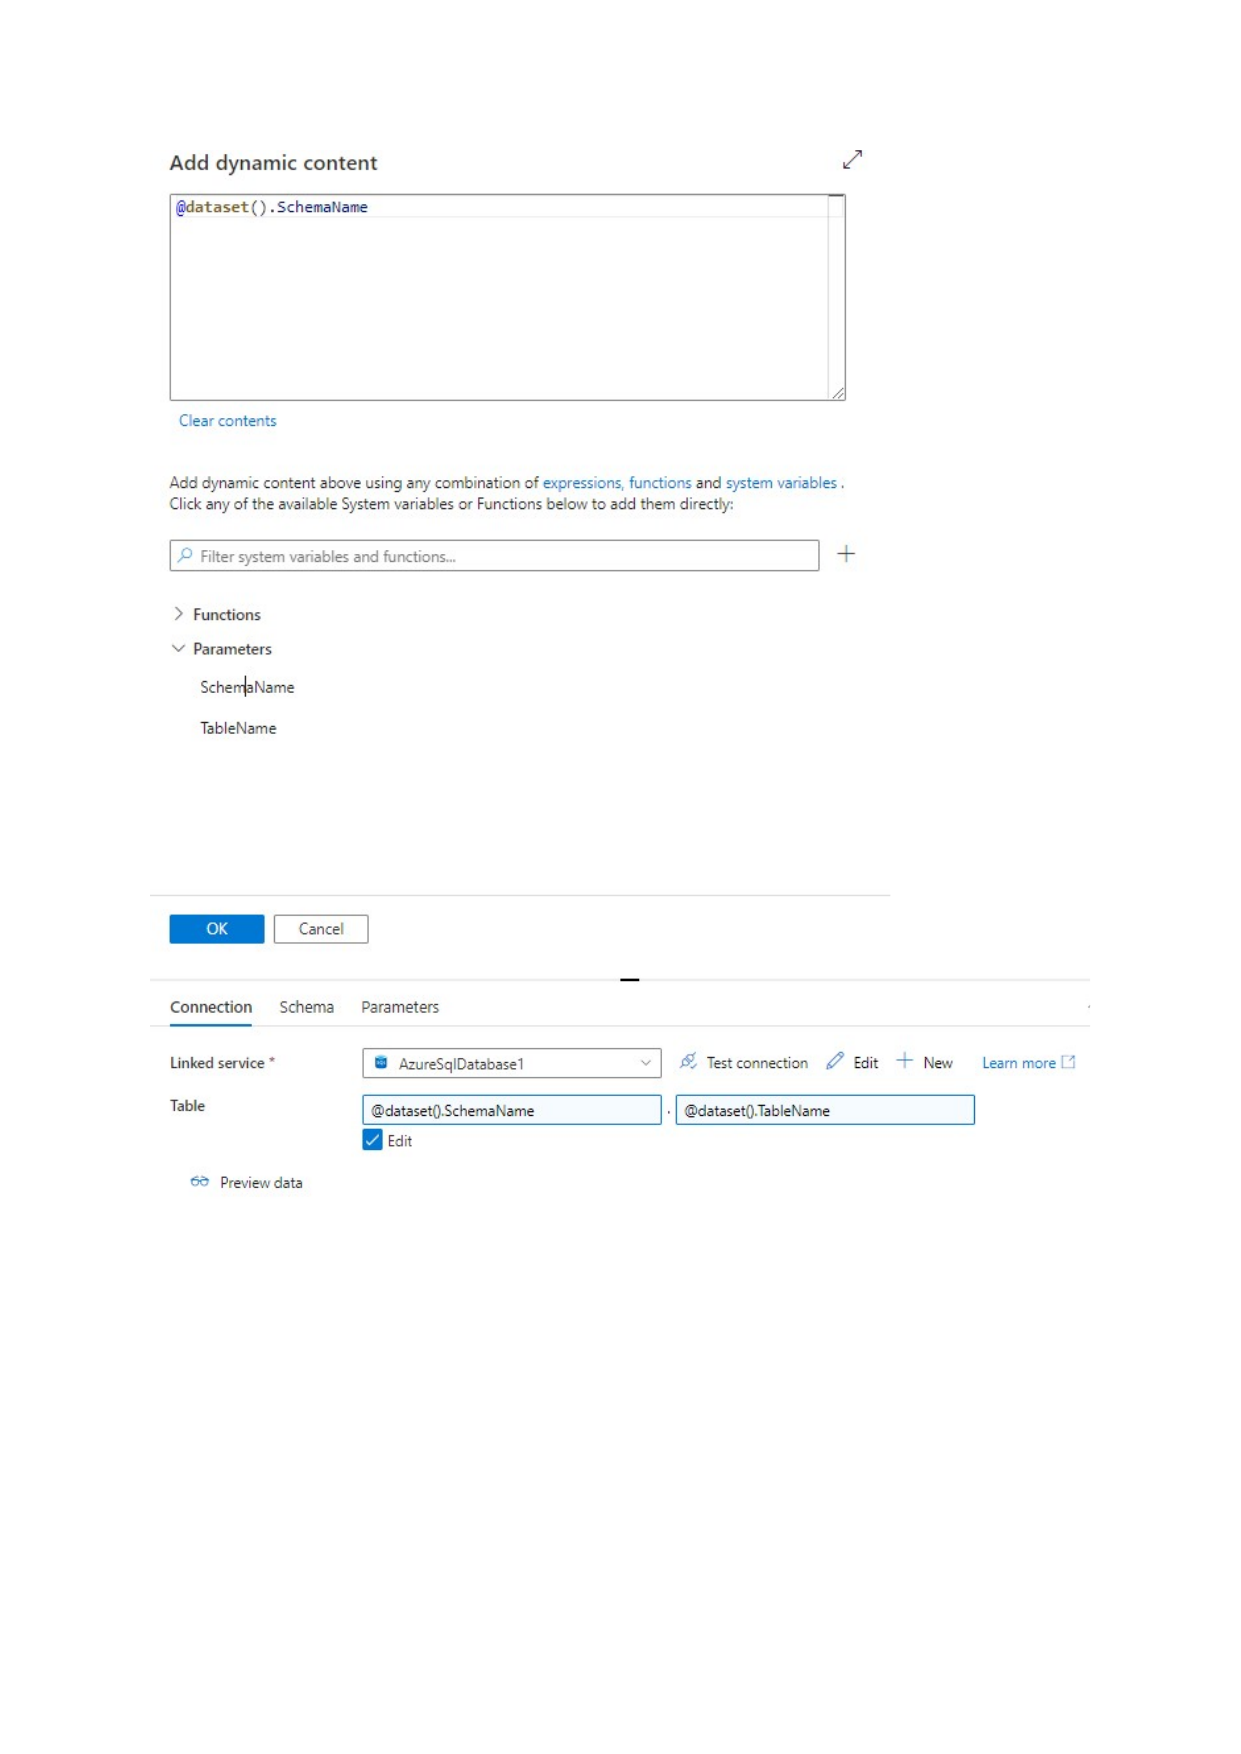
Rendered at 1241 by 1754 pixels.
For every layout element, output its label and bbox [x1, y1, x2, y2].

picture [150, 975, 1091, 1207]
picture [150, 150, 891, 957]
